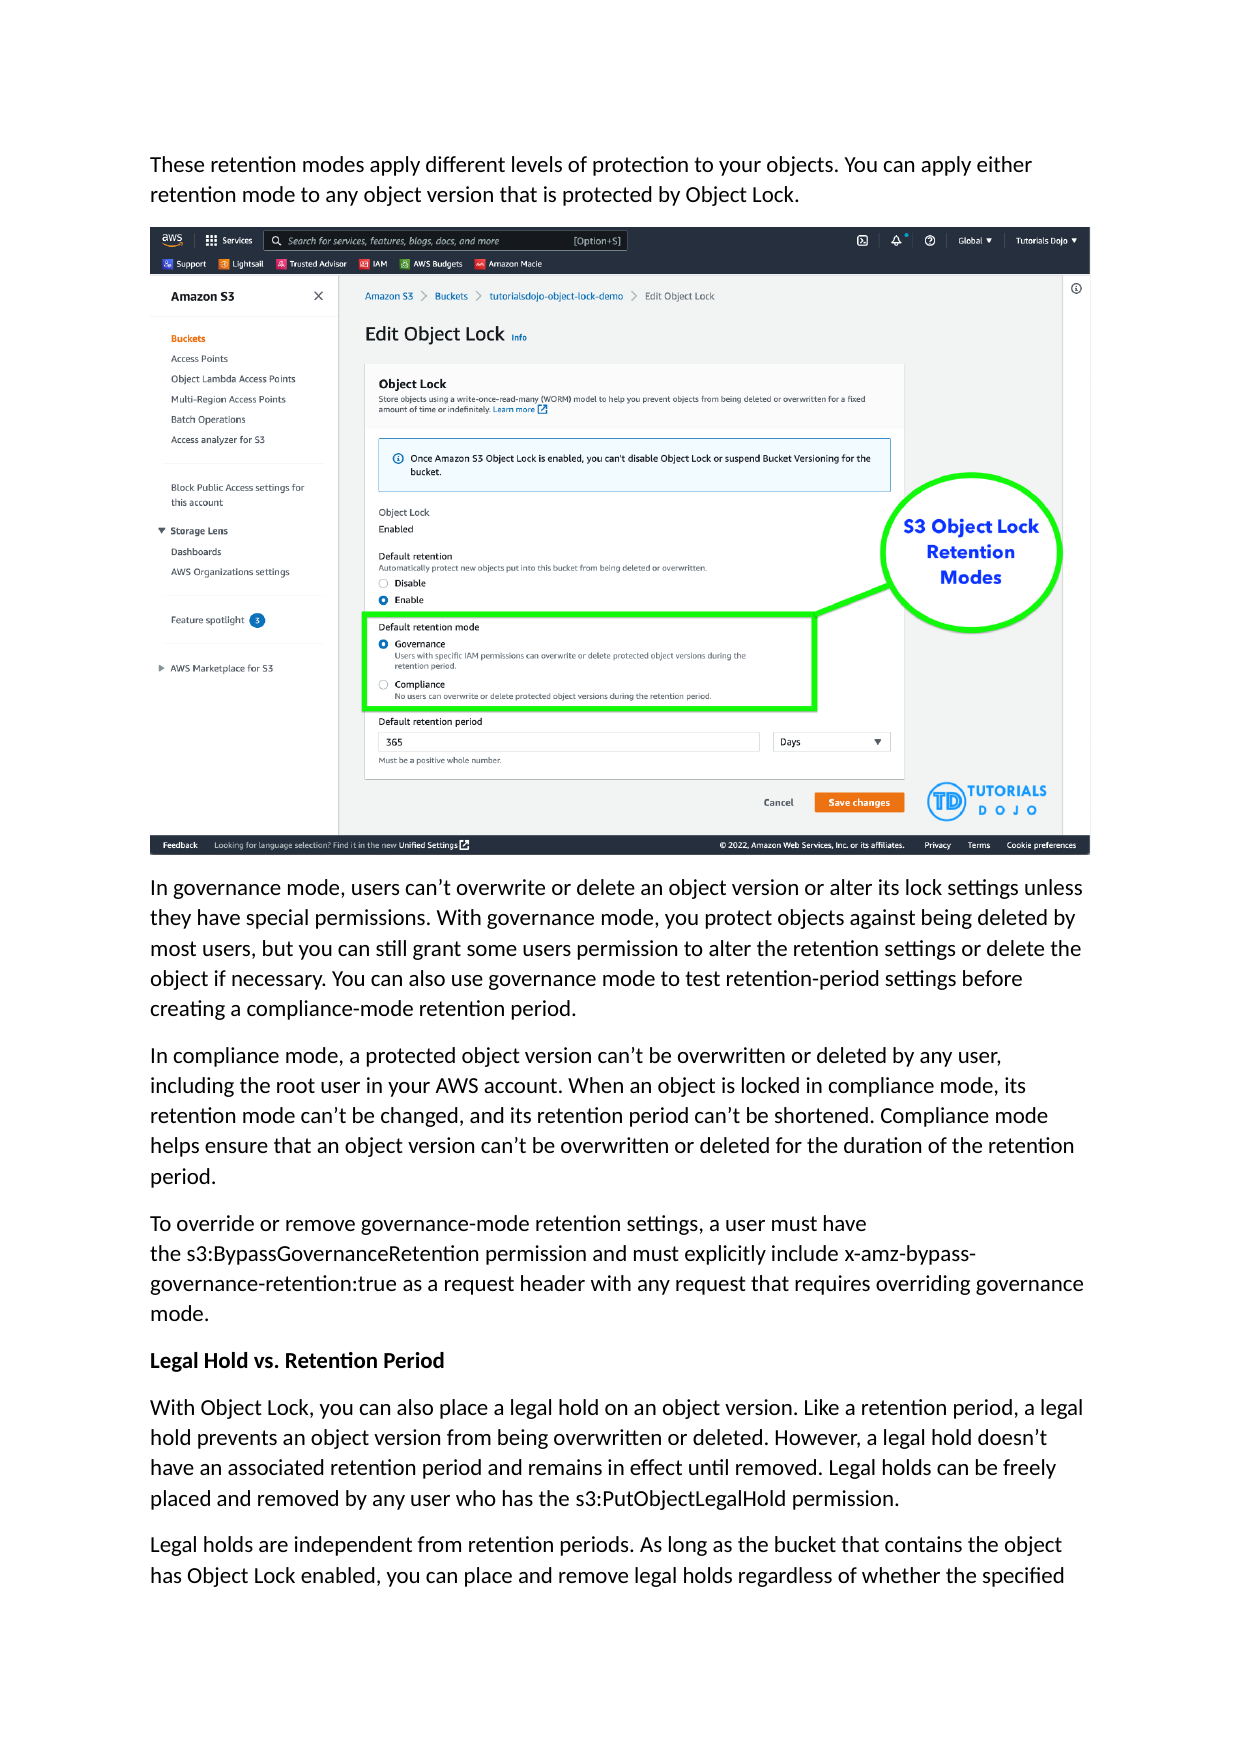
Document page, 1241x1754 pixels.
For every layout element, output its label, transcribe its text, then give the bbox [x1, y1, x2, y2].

text To override or remove governance-mode retention settings, a user must have the s3:BypassGovernanceRetention permission and must explicitly include x-amz-bypass-governance-retention:true as a request header with any request that requires overriding governance mode. [150, 1209, 1090, 1327]
text In compliance mode, a protected object version can’t be overwritten or deleted by any user, including the root user in your AWS account. When an object is locked in compliance mode, its retention mode can’t be changed, and its retention period can’t be shortened. Compliance mode helps ensure that an object version can’t be overwritten or deleted for the duration of the retention period. [150, 1041, 1090, 1190]
picture [150, 227, 1091, 855]
text Legal Hold vs. Retention Period [150, 1346, 1090, 1374]
text These retention modes apply different levels of protection to your objects. You can apply either retention mode to any object version that is protected by Object Lock. [150, 150, 1090, 208]
text With Object Lock, you can also place a legal hold on an object version. Like a retention period, a legal hold prevents an object version from being overwritten or deleted. However, a legal hold doesn’t have an associated retention period and remains in effect until removed. Legal holds can be freely placed and removed by any user who has the s3:PutObjectLegalHold permission. [150, 1393, 1090, 1512]
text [150, 1531, 1090, 1589]
text In governance mode, users can’t overwrite or delete an object version or alter its lock settings unless they have special permissions. With governance mode, you protect objects against being deleted by most users, but you can still grant some users permission to alter the retention settings or delete the object if necessary. You can also use governance mode to test retention-period settings before creating a compliance-mode retention period. [150, 873, 1090, 1022]
